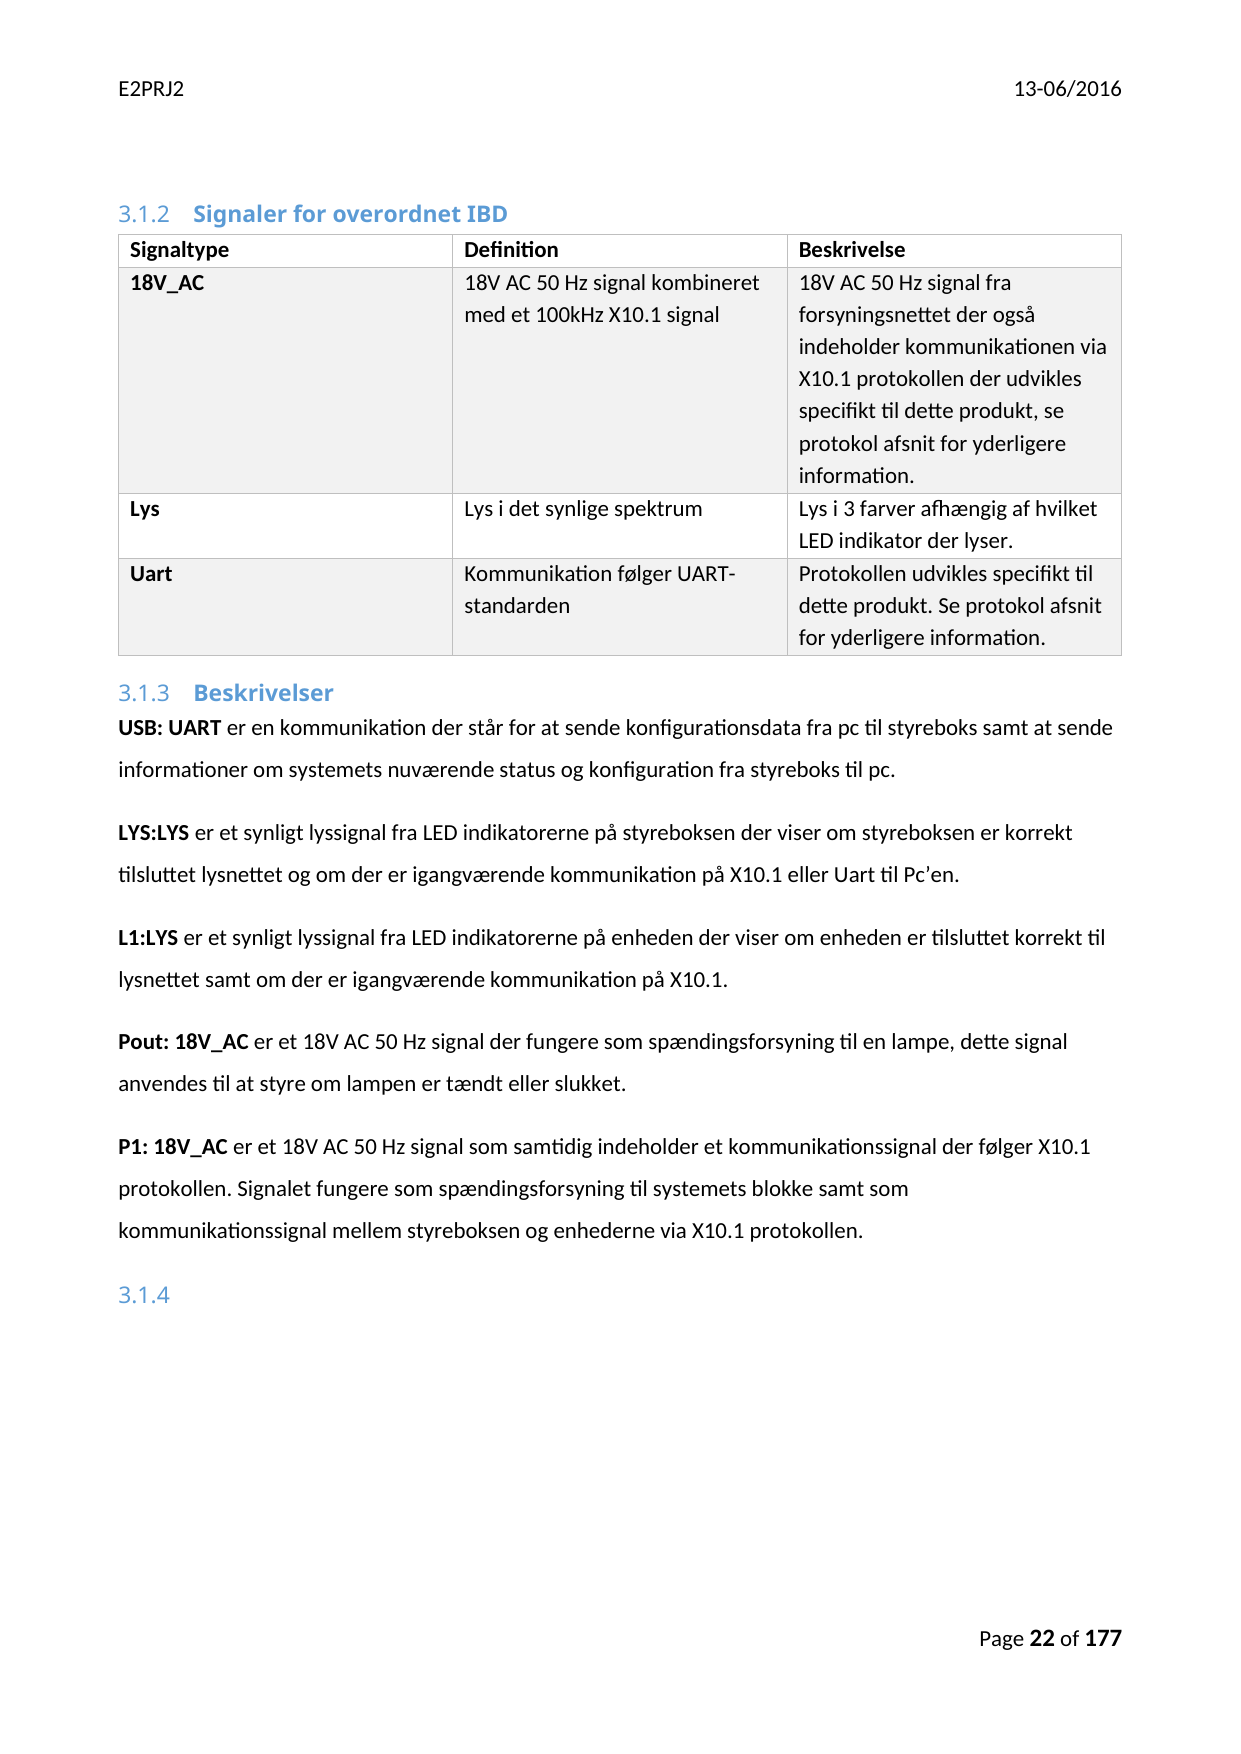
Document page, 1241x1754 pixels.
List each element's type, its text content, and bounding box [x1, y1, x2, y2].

table_cell Lys [119, 494, 452, 558]
table_cell Kommunikation følger UART-standarden [453, 559, 787, 655]
text Pout: 18V_AC er et 18V AC 50 Hz signal der fungere som spændingsforsyning til en lampe, dette signal anvendes til at styre om lampen er tændt eller slukket. [118, 1027, 1122, 1097]
table_cell Protokollen udvikles specifikt til dette produkt. Se protokol afsnit for yderligere information. [788, 559, 1121, 655]
table_cell Uart [119, 559, 452, 655]
table_cell 18V AC 50 Hz signal kombineret med et 100kHz X10.1 signal [453, 268, 787, 493]
table_cell Lys i 3 farver afhængig af hvilket LED indikator der lyser. [788, 494, 1121, 558]
text P1: 18V_AC er et 18V AC 50 Hz signal som samtidig indeholder et kommunikationssignal der følger X10.1 protokollen. Signalet fungere som spændingsforsyning til systemets blokke samt som kommunikationssignal mellem styreboksen og enhederne via X10.1 protokollen. [118, 1132, 1122, 1244]
text LYS:LYS er et synligt lyssignal fra LED indikatorerne på styreboksen der viser om styreboksen er korrekt tilsluttet lysnettet og om der er igangværende kommunikation på X10.1 eller Uart til Pc’en. [118, 818, 1122, 888]
table_cell Lys i det synlige spektrum [453, 494, 787, 558]
text L1:LYS er et synligt lyssignal fra LED indikatorerne på enheden der viser om enheden er tilsluttet korrekt til lysnettet samt om der er igangværende kommunikation på X10.1. [118, 923, 1122, 993]
table_cell 18V_AC [119, 268, 452, 493]
subtitle Beskrivelser [118, 677, 1122, 708]
table_header Definition [453, 235, 787, 267]
table_cell 18V AC 50 Hz signal fra forsyningsnettet der også indeholder kommunikationen via X10.1 protokollen der udvikles specifikt til dette produkt, se protokol afsnit for yderligere information. [788, 268, 1121, 493]
subtitle Signaler for overordnet IBD [118, 198, 1122, 229]
table_header Signaltype [119, 235, 452, 267]
text USB: UART er en kommunikation der står for at sende konfigurationsdata fra pc til styreboks samt at sende informationer om systemets nuværende status og konfiguration fra styreboks til pc. [118, 713, 1122, 783]
table_header Beskrivelse [788, 235, 1121, 267]
